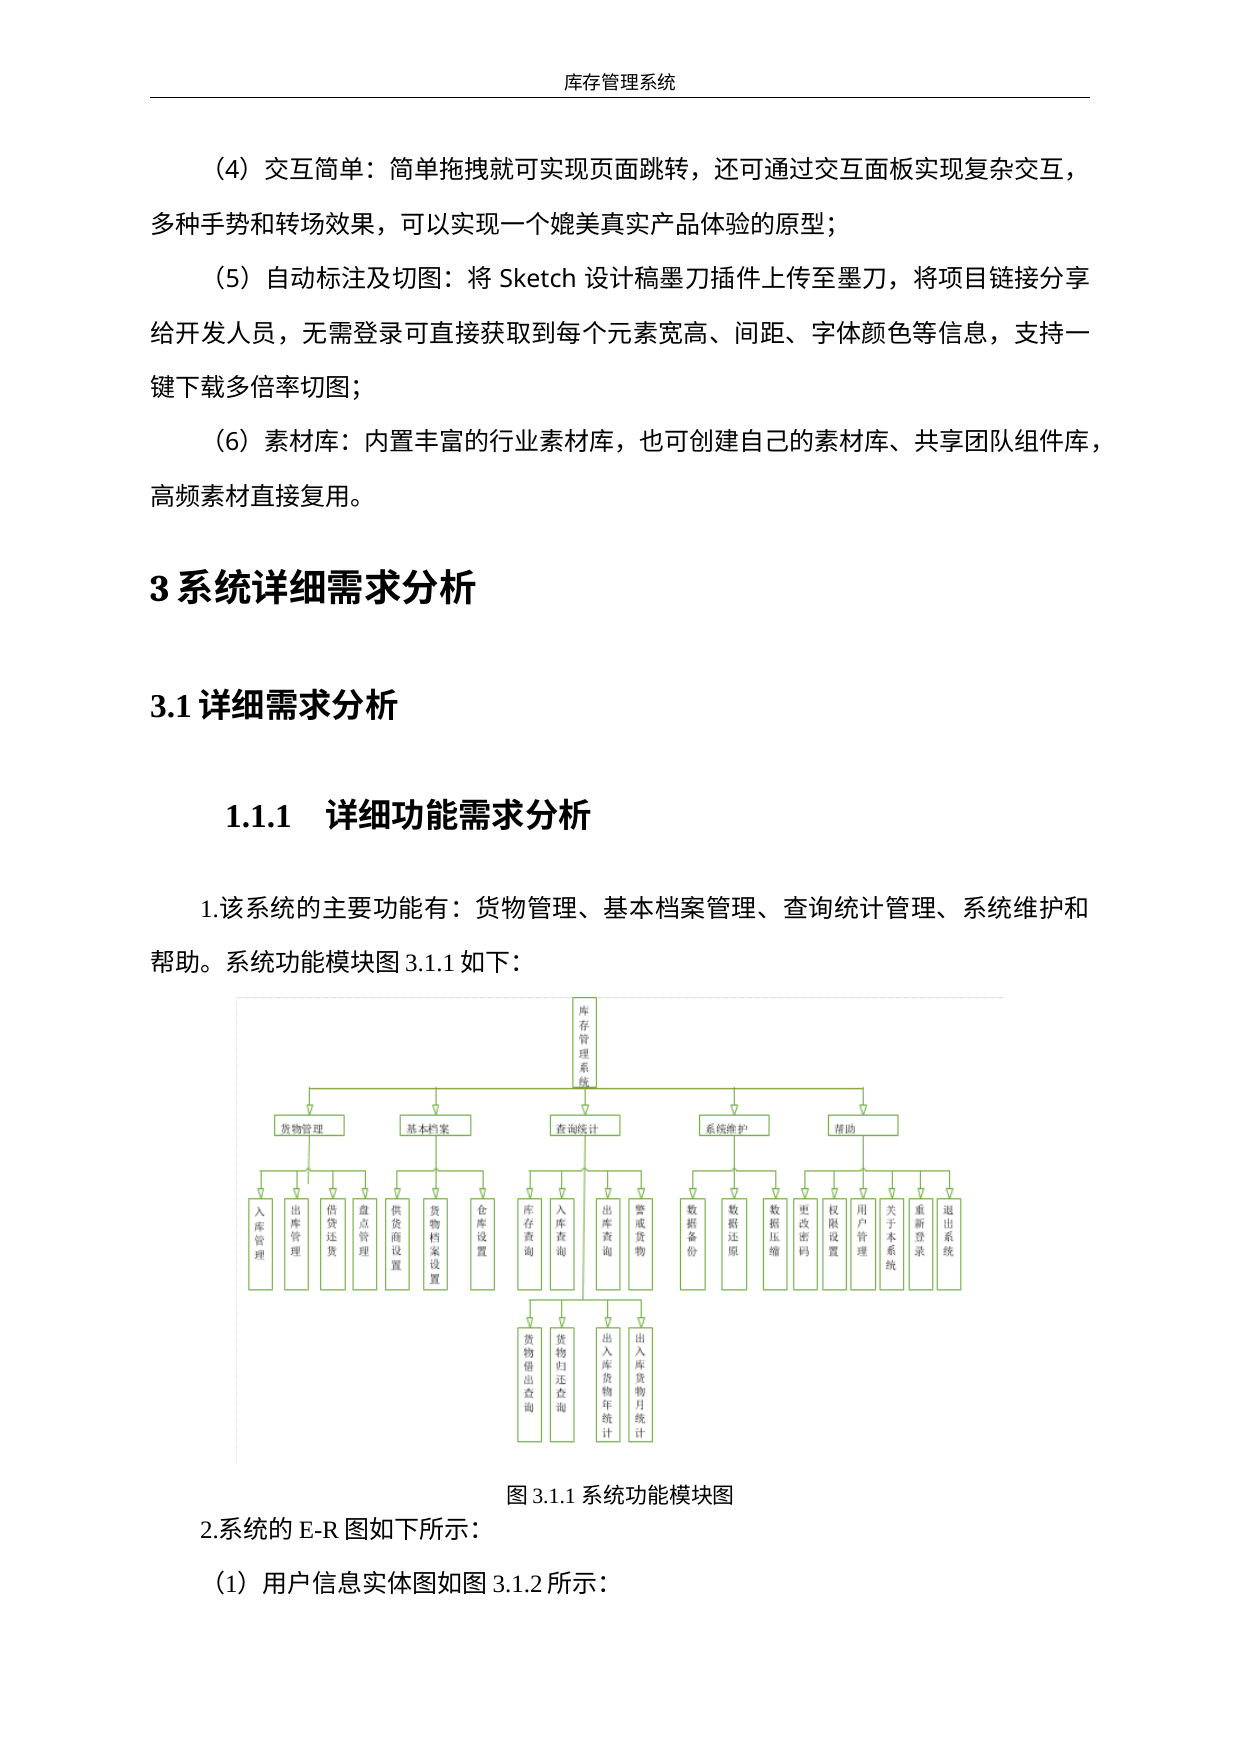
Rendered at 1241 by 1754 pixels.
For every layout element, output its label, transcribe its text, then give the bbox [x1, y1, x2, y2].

picture [236, 997, 1004, 1464]
text （1）用户信息实体图如图3.1.2所示： [150, 1564, 1090, 1600]
text 1.该系统的主要功能有：货物管理、基本档案管理、查询统计管理、系统维护和帮助。系统功能模块图3.1.1如下： [150, 888, 1090, 979]
text 图3.1.1 系统功能模块图 [150, 1478, 1090, 1509]
text （5）自动标注及切图：将 Sketch 设计稿墨刀插件上传至墨刀，将项目链接分享给开发人员，无需登录可直接获取到每个元素宽高、间距、字体颜色等信息，支持一键下载多倍率切图； [150, 259, 1090, 404]
text （6）素材库：内置丰富的行业素材库，也可创建自己的素材库、共享团队组件库，高频素材直接复用。 [150, 422, 1090, 512]
subtitle 3.1详细需求分析 [150, 679, 1090, 727]
text 2.系统的E-R图如下所示： [150, 1509, 1090, 1546]
subtitle 详细功能需求分析 [225, 789, 1090, 837]
subtitle 3系统详细需求分析 [150, 558, 1090, 612]
text （4）交互简单：简单拖拽就可实现页面跳转，还可通过交互面板实现复杂交互，多种手势和转场效果，可以实现一个媲美真实产品体验的原型； [150, 150, 1090, 241]
